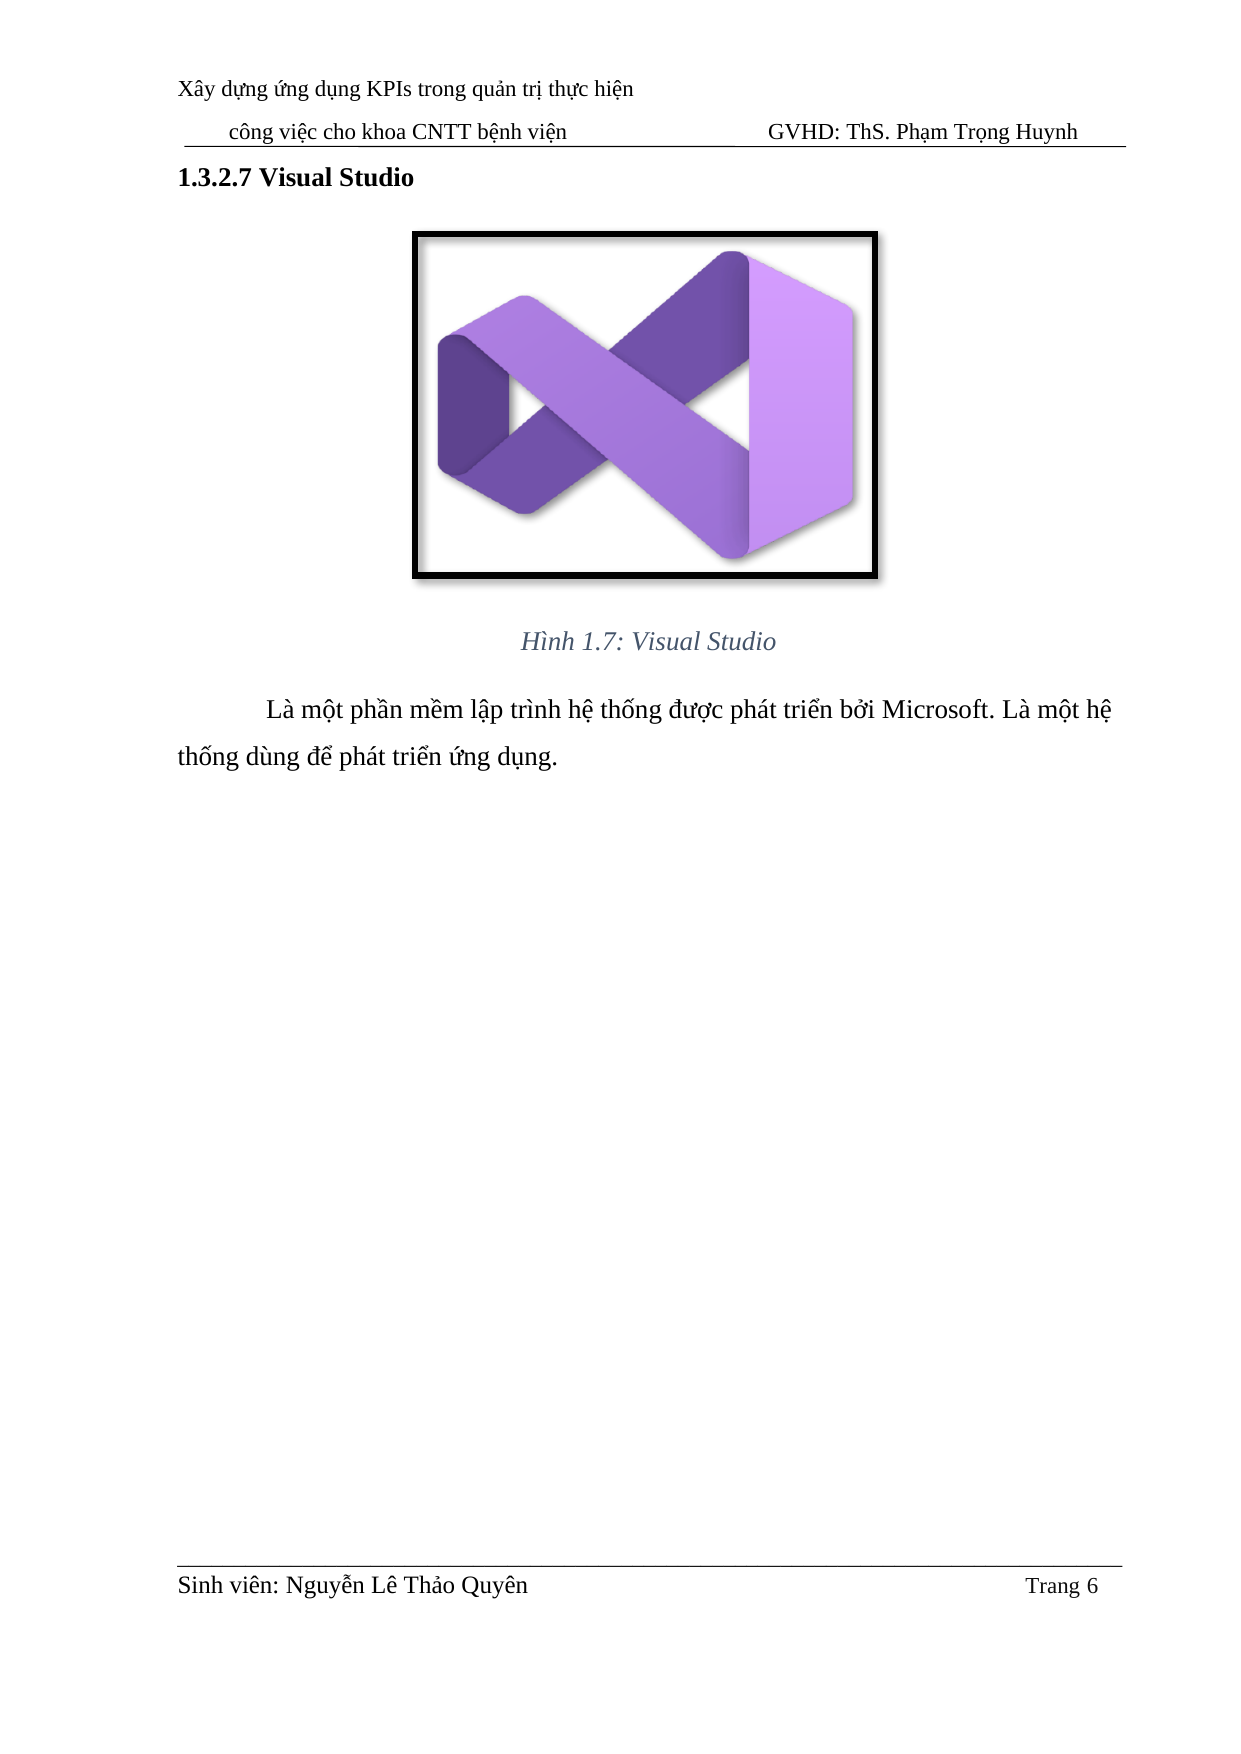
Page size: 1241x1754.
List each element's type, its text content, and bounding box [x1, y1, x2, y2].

text Là một phần mềm lập trình hệ thống được phát triển bởi Microsoft. Là một hệ thống dùng để phát triển ứng dụng. [177, 693, 1122, 771]
subtitle Visual Studio [177, 161, 1122, 192]
picture [418, 237, 872, 572]
text Hình 1.7: Visual Studio [177, 625, 1122, 657]
